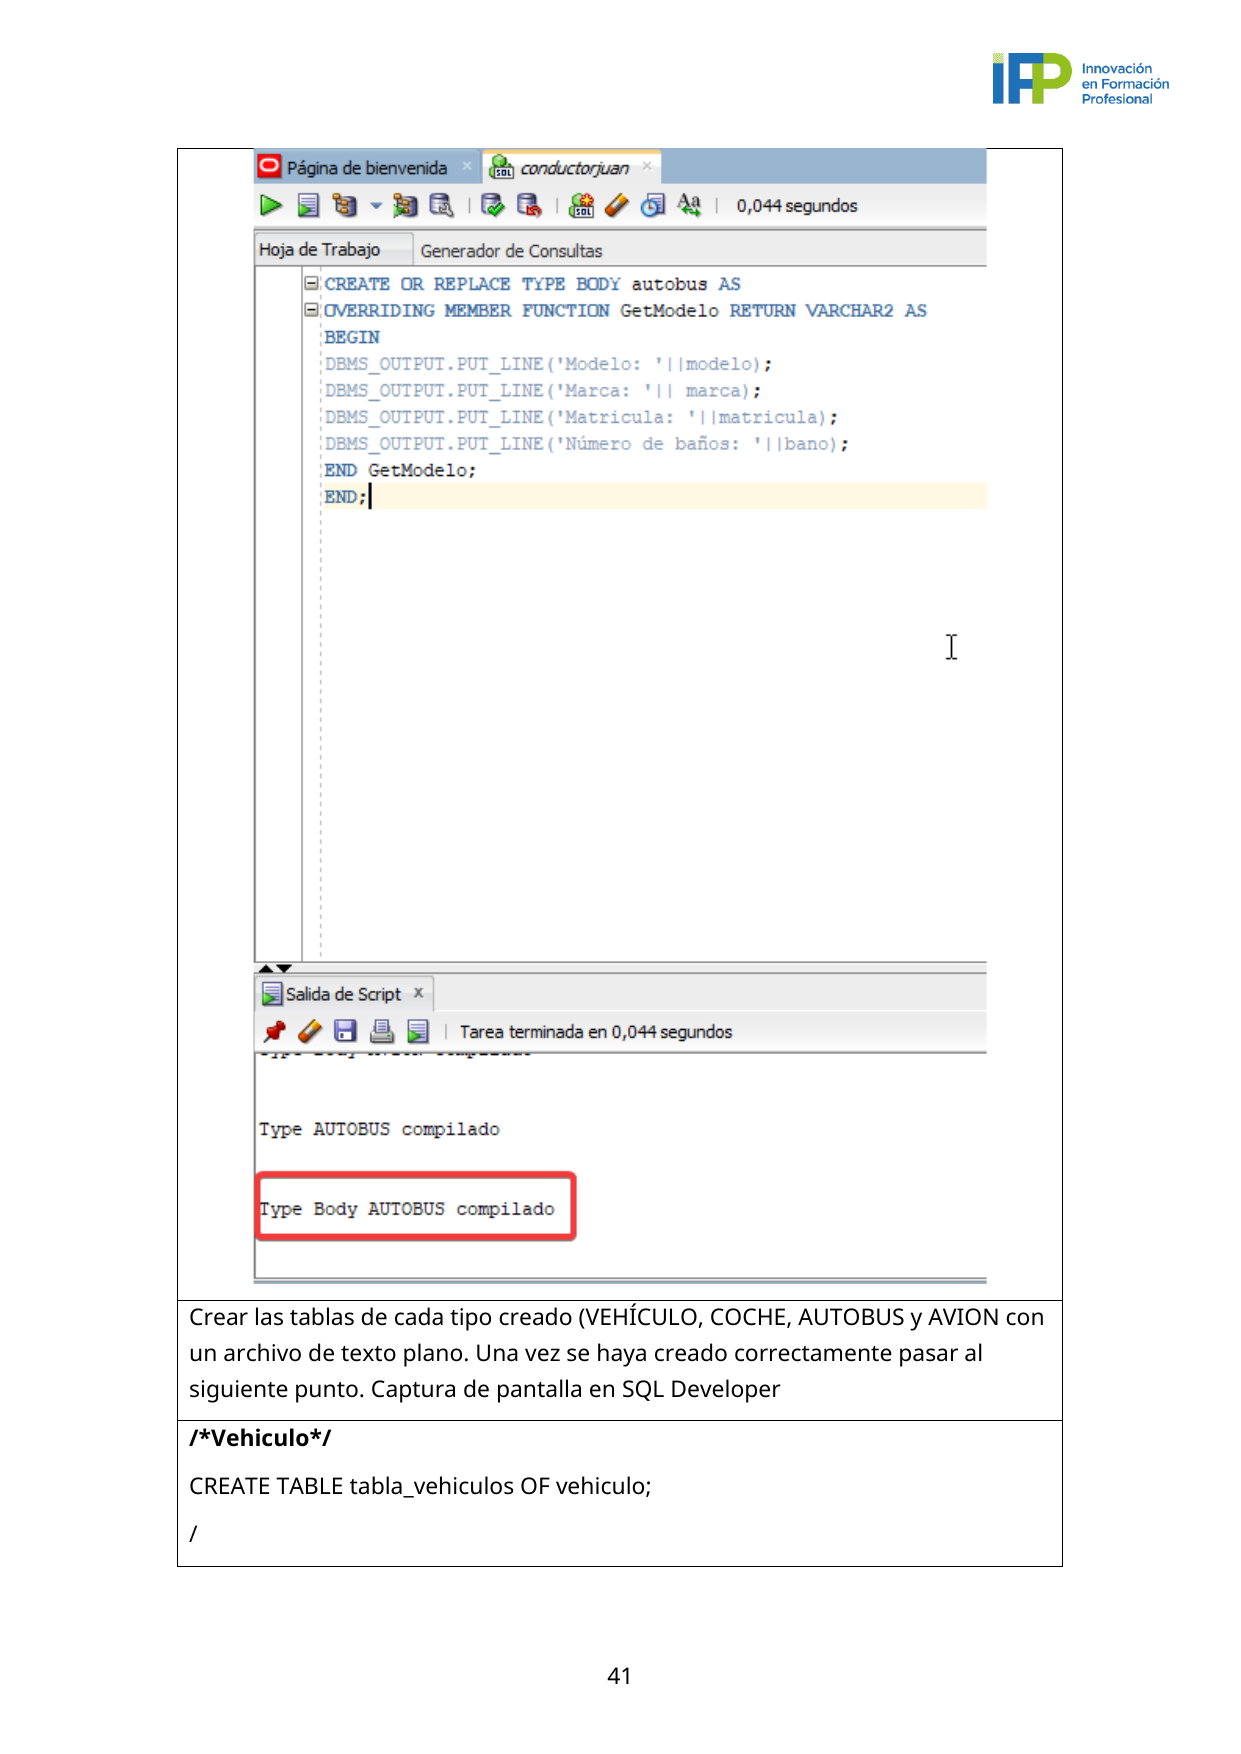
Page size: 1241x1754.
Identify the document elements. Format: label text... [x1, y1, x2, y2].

picture [253, 148, 987, 1284]
picture [990, 53, 1172, 104]
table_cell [178, 149, 1062, 1300]
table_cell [178, 1421, 1062, 1566]
table_cell Crear las tablas de cada tipo creado (VEHÍCULO, COCHE, AUTOBUS y AVION con un archivo de texto plano. Una vez se haya creado correctamente pasar al siguiente punto. Captura de pantalla en SQL Developer [178, 1301, 1062, 1420]
